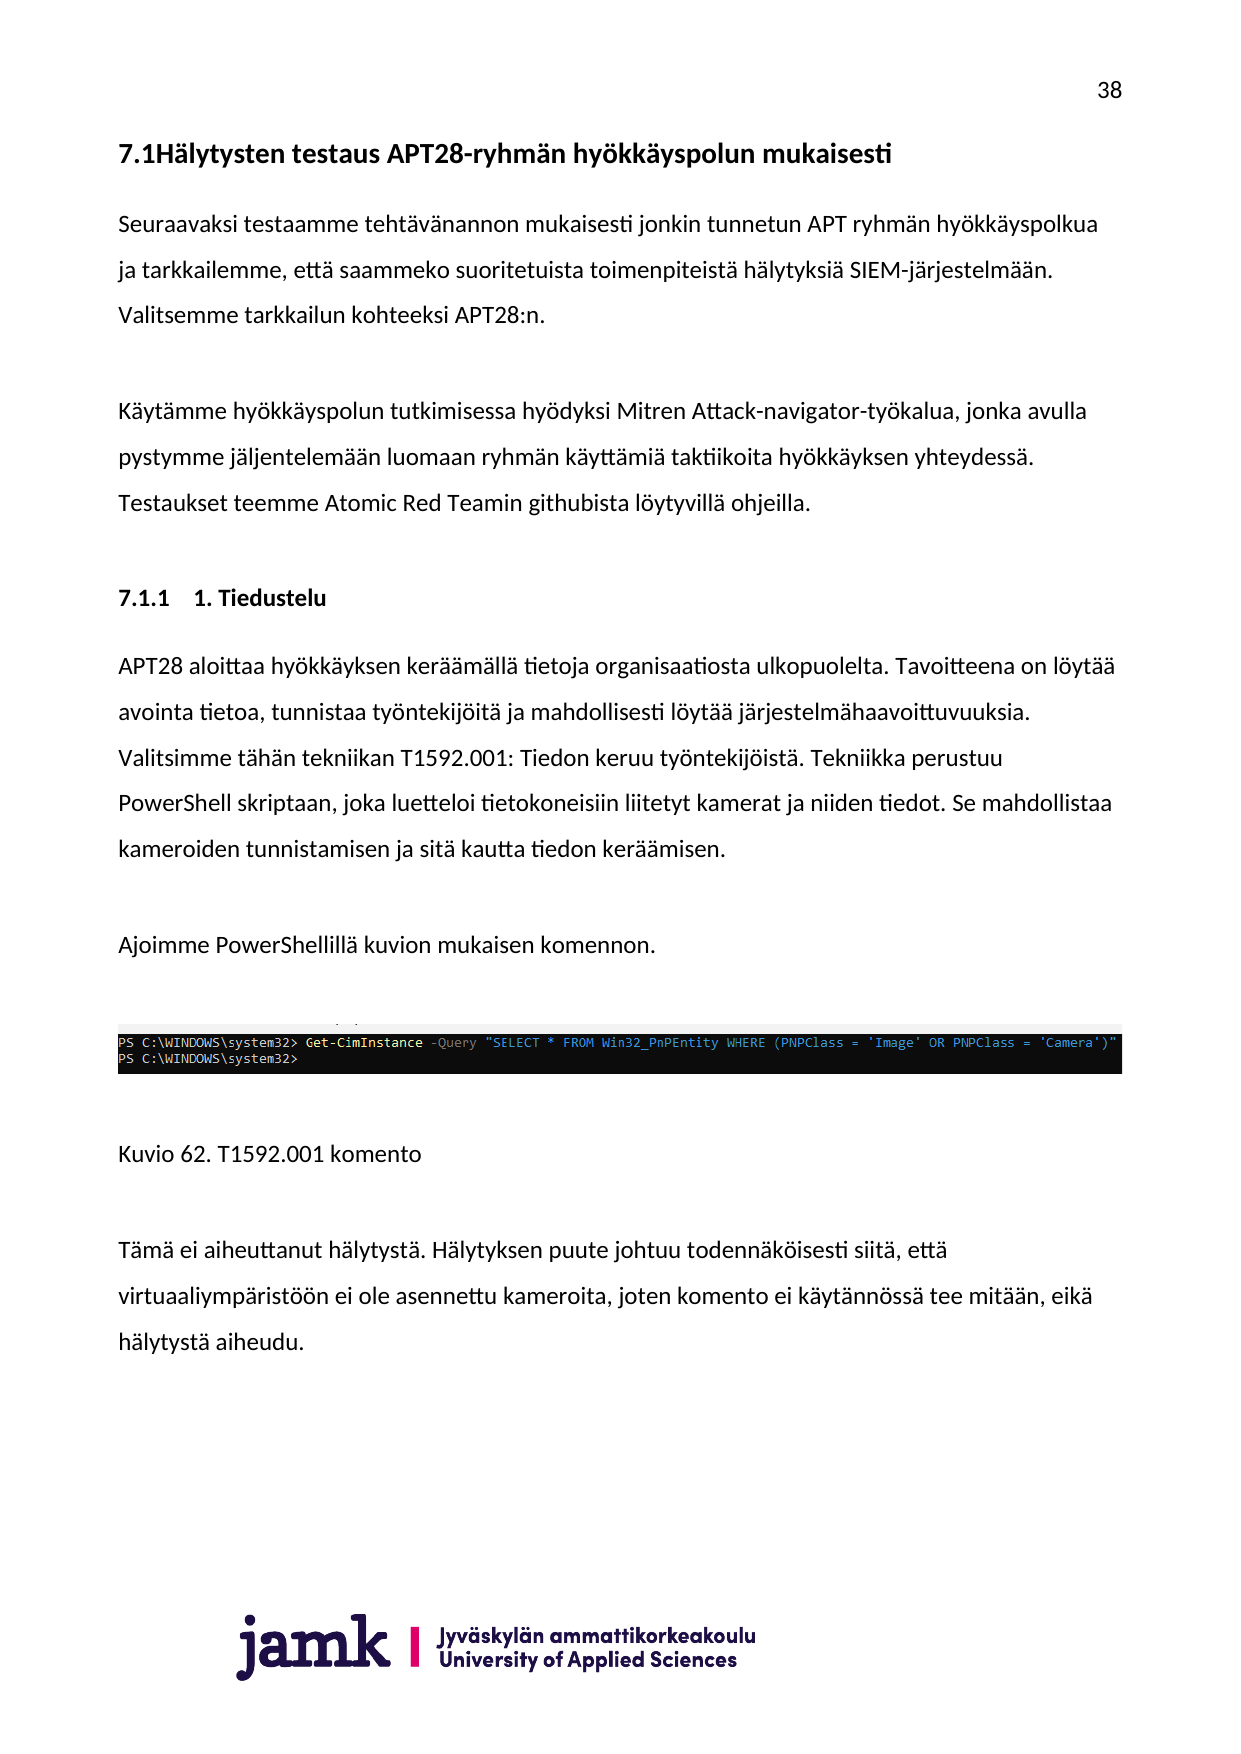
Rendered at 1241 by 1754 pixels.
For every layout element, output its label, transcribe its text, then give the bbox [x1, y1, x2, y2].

text Seuraavaksi testaamme tehtävänannon mukaisesti jonkin tunnetun APT ryhmän hyökkäyspolkua ja tarkkailemme, että saammeko suoritetuista toimenpiteistä hälytyksiä SIEM-järjestelmään. Valitsemme tarkkailun kohteeksi APT28:n. [118, 208, 1122, 330]
picture [236, 1614, 755, 1681]
text Ajoimme PowerShellillä kuvion mukaisen komennon. [118, 929, 1122, 959]
subtitle 1. Tiedustelu [118, 582, 1122, 613]
text APT28 aloittaa hyökkäyksen keräämällä tietoja organisaatiosta ulkopuolelta. Tavoitteena on löytää avointa tietoa, tunnistaa työntekijöitä ja mahdollisesti löytää järjestelmähaavoittuvuuksia. Valitsimme tähän tekniikan T1592.001: Tiedon keruu työntekijöistä. Tekniikka perustuu PowerShell skriptaan, joka luetteloi tietokoneisiin liitetyt kamerat ja niiden tiedot. Se mahdollistaa kameroiden tunnistamisen ja sitä kautta tiedon keräämisen. [118, 650, 1122, 864]
text Tämä ei aiheuttanut hälytystä. Hälytyksen puute johtuu todennäköisesti siitä, että virtuaaliympäristöön ei ole asennettu kameroita, joten komento ei käytännössä tee mitään, eikä hälytystä aiheudu. [118, 1234, 1122, 1356]
text Kuvio 62. T1592.001 komento [118, 1139, 1122, 1169]
subtitle Hälytysten testaus APT28-ryhmän hyökkäyspolun mukaisesti [118, 135, 1122, 171]
picture [118, 1024, 1123, 1074]
text Käytämme hyökkäyspolun tutkimisessa hyödyksi Mitren Attack-navigator-työkalua, jonka avulla pystymme jäljentelemään luomaan ryhmän käyttämiä taktiikoita hyökkäyksen yhteydessä. Testaukset teemme Atomic Red Teamin githubista löytyvillä ohjeilla. [118, 395, 1122, 517]
